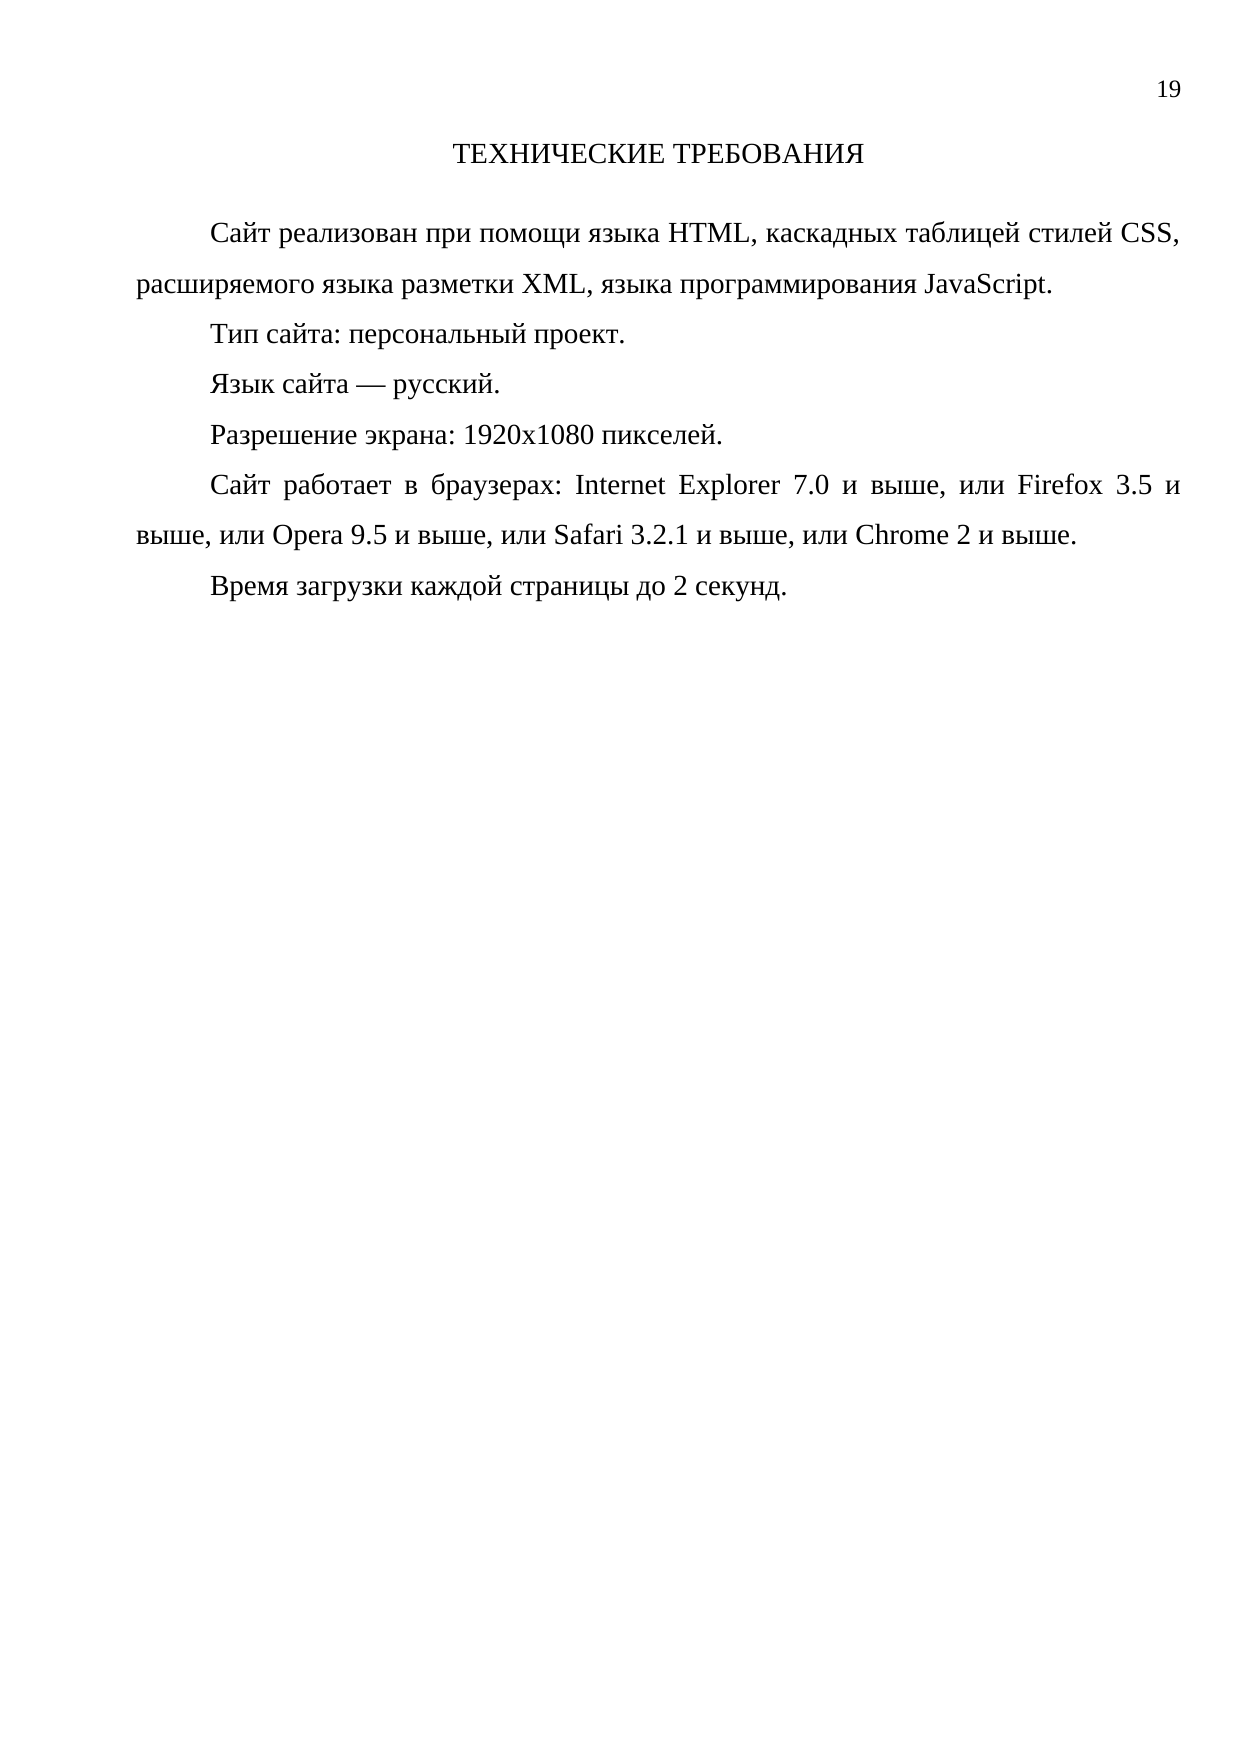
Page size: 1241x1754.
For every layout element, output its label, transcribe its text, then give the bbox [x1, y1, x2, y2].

text Сайт работает в браузерах: Internet Explorer 7.0 и выше, или Firefox 3.5 и выше, или Opera 9.5 и выше, или Safari 3.2.1 и выше, или Chrome 2 и выше. [136, 467, 1181, 551]
text Разрешение экрана: 1920x1080 пикселей. [136, 417, 1181, 450]
text Язык сайта — русский. [136, 367, 1181, 400]
text Время загрузки каждой страницы до 2 секунд. [136, 568, 1181, 601]
subtitle ТЕХНИЧЕСКИЕ ТРЕБОВАНИЯ [136, 136, 1181, 170]
text Сайт реализован при помощи языка HTML, каскадных таблицей стилей CSS, расширяемого языка разметки XML, языка программирования JavaScript. [136, 216, 1181, 299]
text Тип сайта: персональный проект. [136, 316, 1181, 350]
